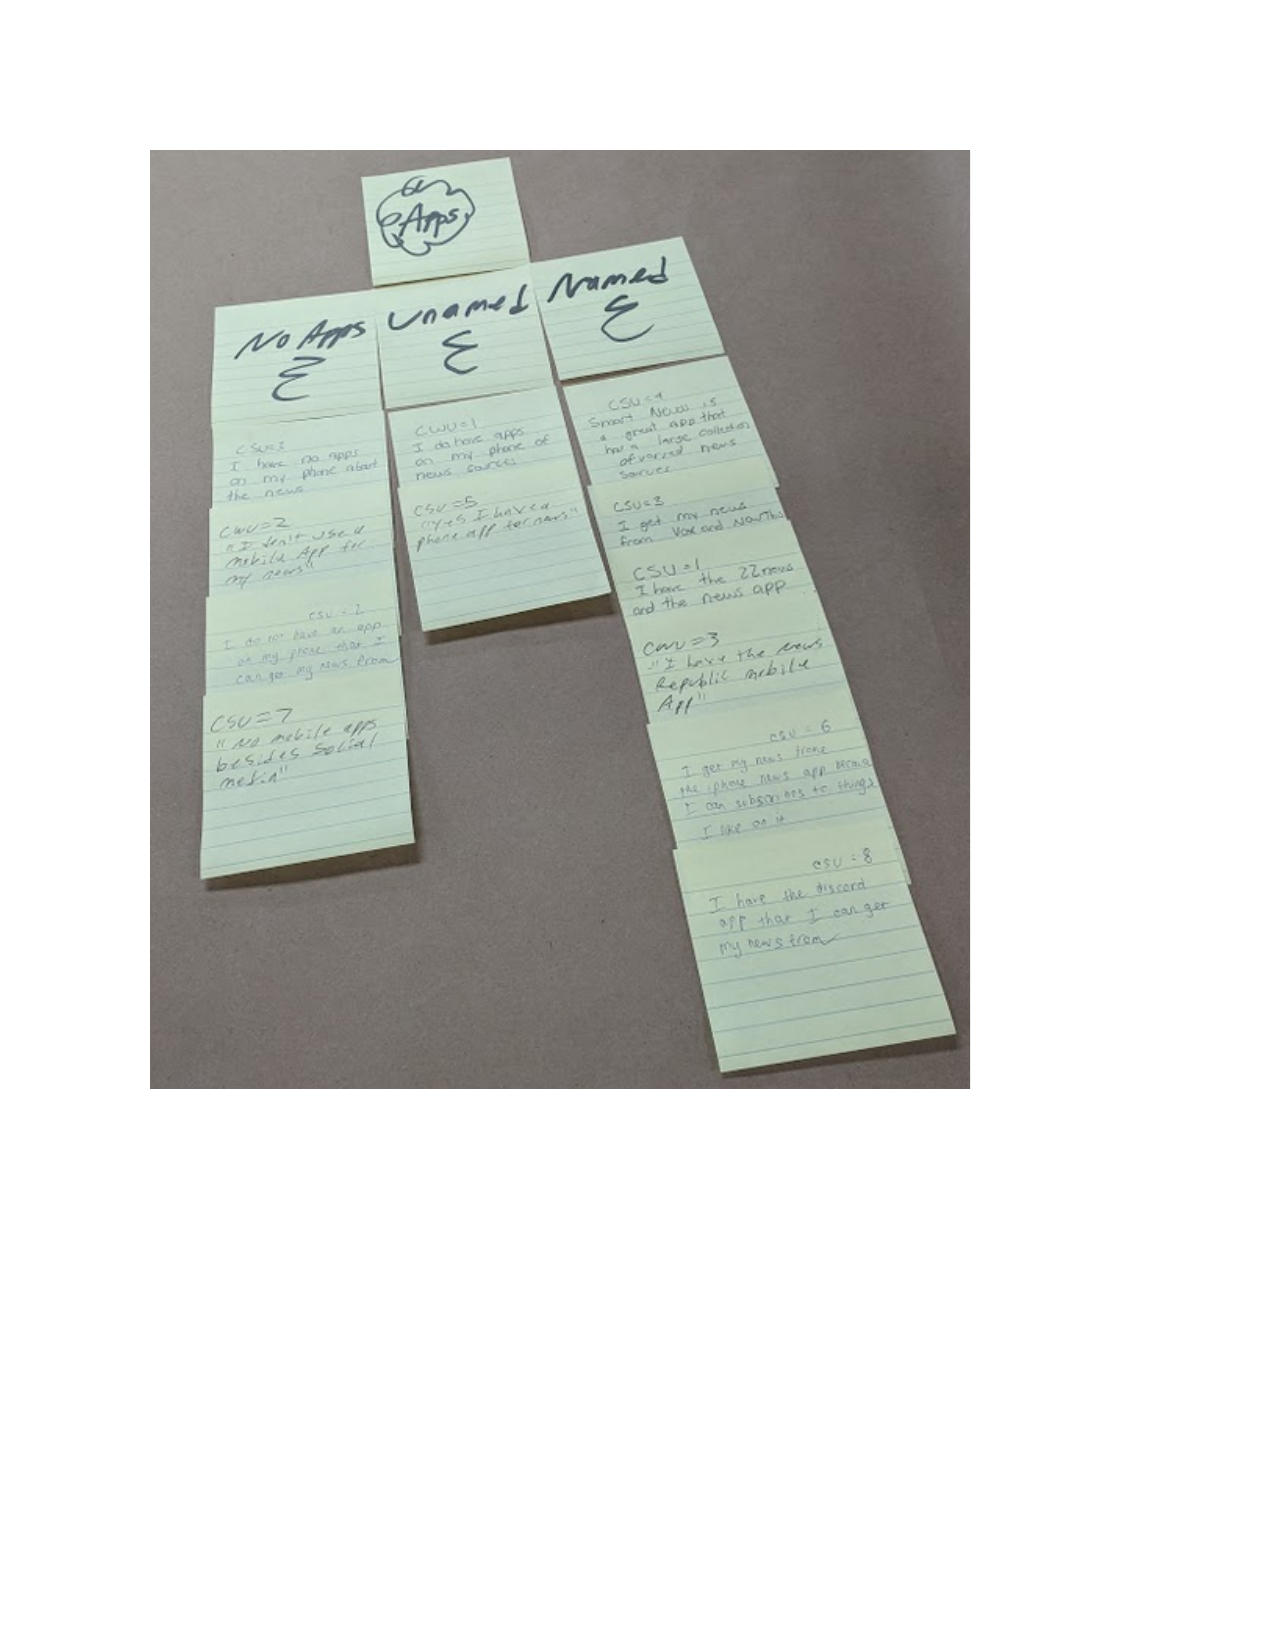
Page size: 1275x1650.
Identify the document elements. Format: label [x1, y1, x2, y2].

picture [150, 150, 971, 1089]
